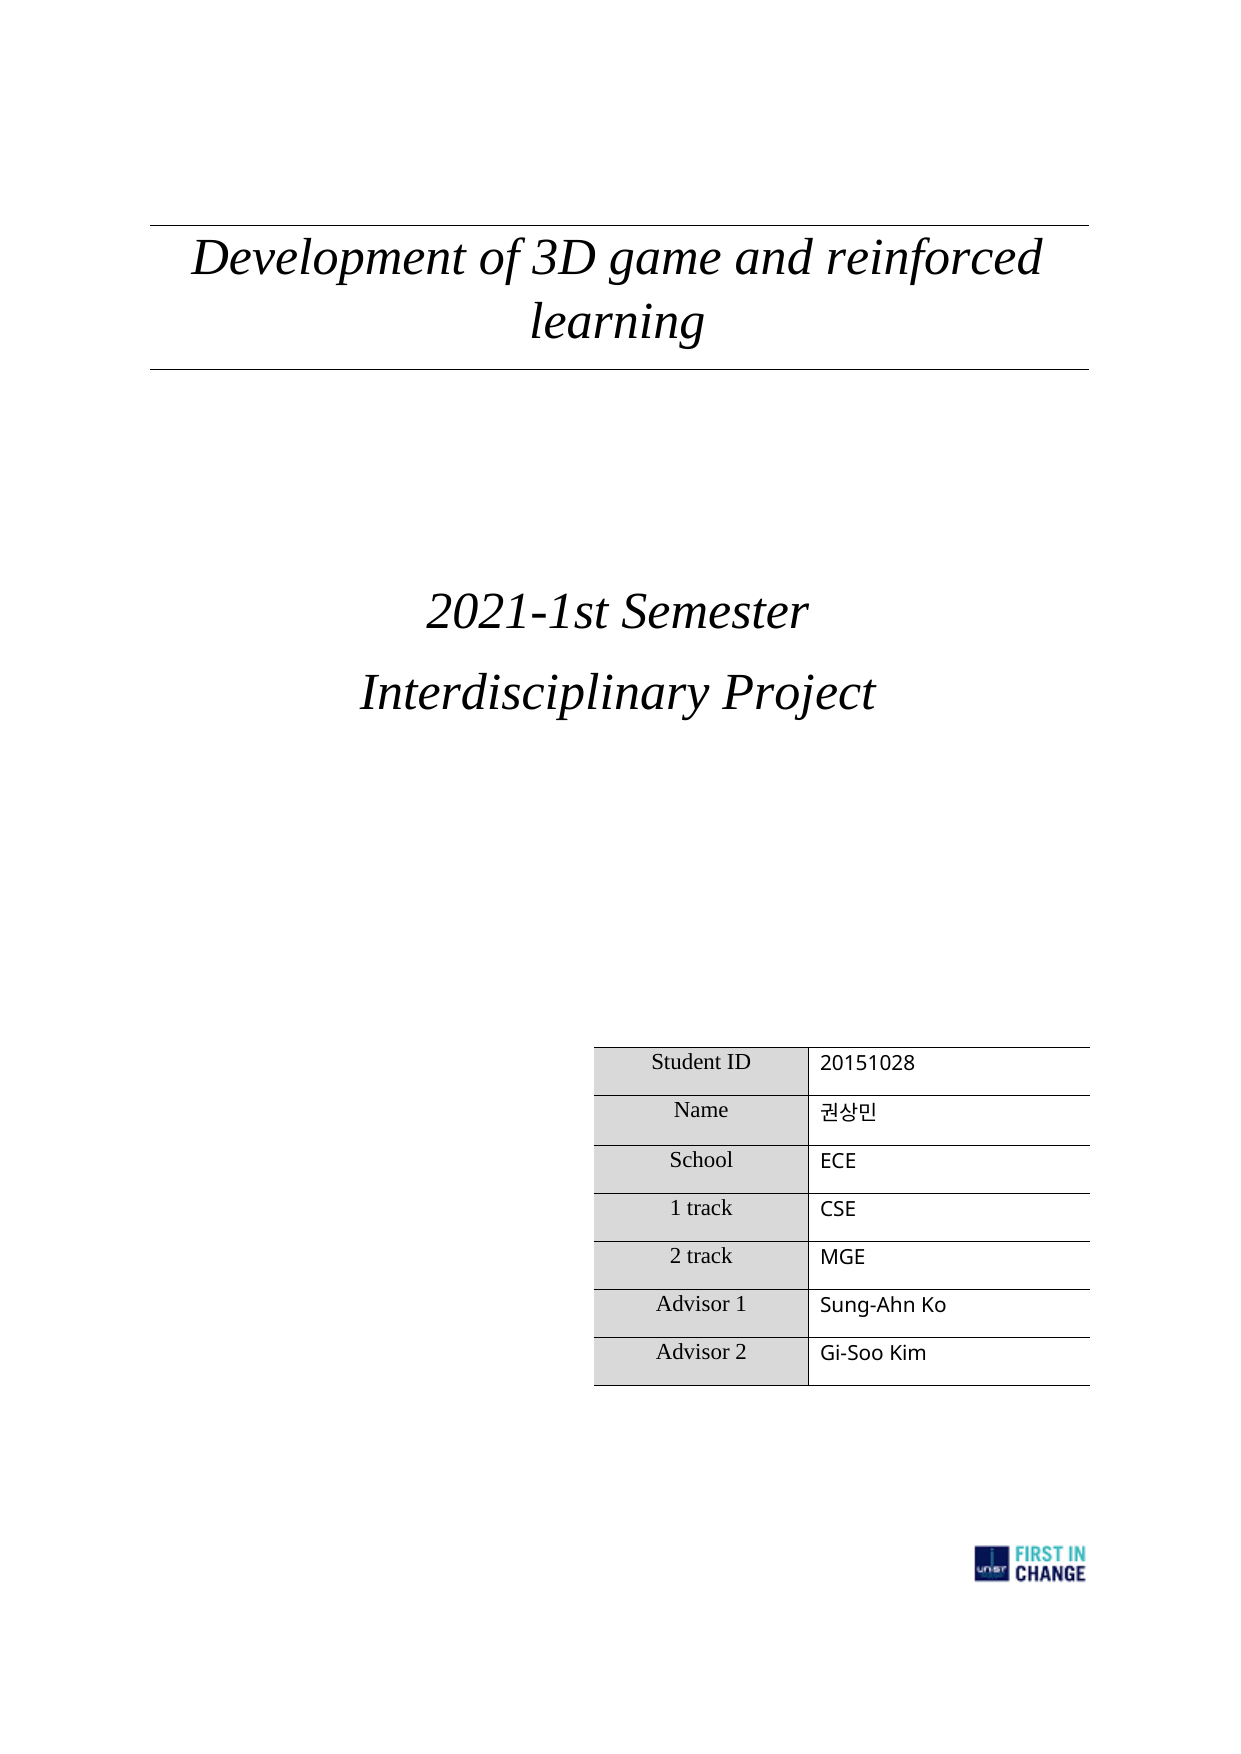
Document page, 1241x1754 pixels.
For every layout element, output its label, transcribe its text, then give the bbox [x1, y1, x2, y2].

table_cell ECE [809, 1146, 1090, 1193]
text 2021-1st Semester [150, 580, 1090, 639]
table_cell Advisor 1 [594, 1290, 808, 1337]
table_cell Name [594, 1096, 808, 1145]
table_header Student ID [594, 1048, 808, 1095]
picture [972, 1544, 1092, 1587]
table_cell Gi-Soo Kim [809, 1338, 1090, 1385]
table_cell 권상민 [809, 1096, 1090, 1145]
table_cell MGE [809, 1242, 1090, 1289]
table_cell 1 track [594, 1194, 808, 1241]
table_cell Advisor 2 [594, 1338, 808, 1385]
table_header 20151028 [809, 1048, 1090, 1095]
table_cell 2 track [594, 1242, 808, 1289]
table_header Development of 3D game and reinforced learning [150, 226, 1089, 369]
table_cell School [594, 1146, 808, 1193]
text Interdisciplinary Project [150, 661, 1090, 721]
table_cell Sung-Ahn Ko [809, 1290, 1090, 1337]
table_cell CSE [809, 1194, 1090, 1241]
